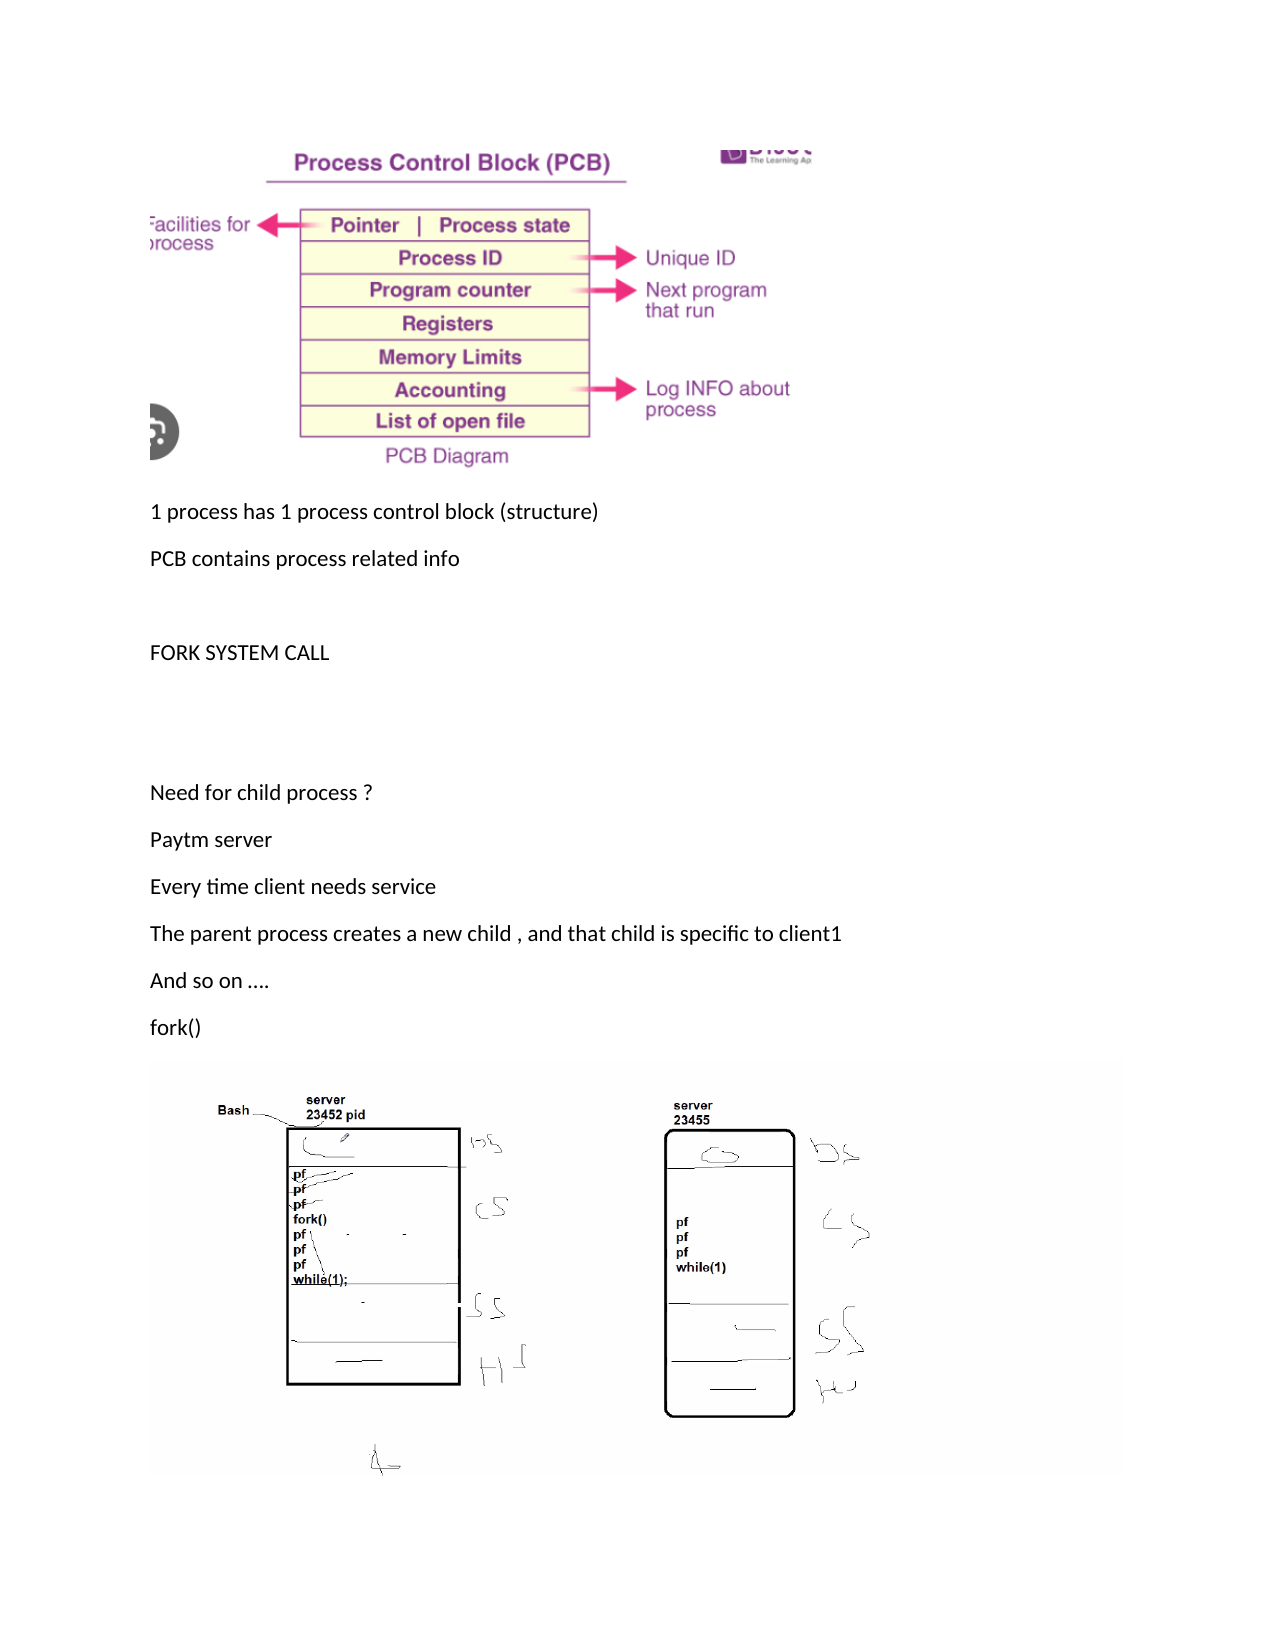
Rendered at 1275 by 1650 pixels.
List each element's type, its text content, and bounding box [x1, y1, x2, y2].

text Need for child process ? [150, 778, 1125, 806]
picture [150, 150, 812, 479]
text And so on …. [150, 966, 1125, 994]
text FORK SYSTEM CALL [150, 638, 1125, 666]
text fork() [150, 1013, 1125, 1041]
text 1 process has 1 process control block (structure) [150, 497, 1125, 525]
text The parent process creates a new child , and that child is specific to client1 [150, 919, 1125, 947]
picture [150, 1059, 1125, 1476]
text Paytm server [150, 825, 1125, 853]
text Every time client needs service [150, 872, 1125, 900]
text PCB contains process related info [150, 544, 1125, 572]
